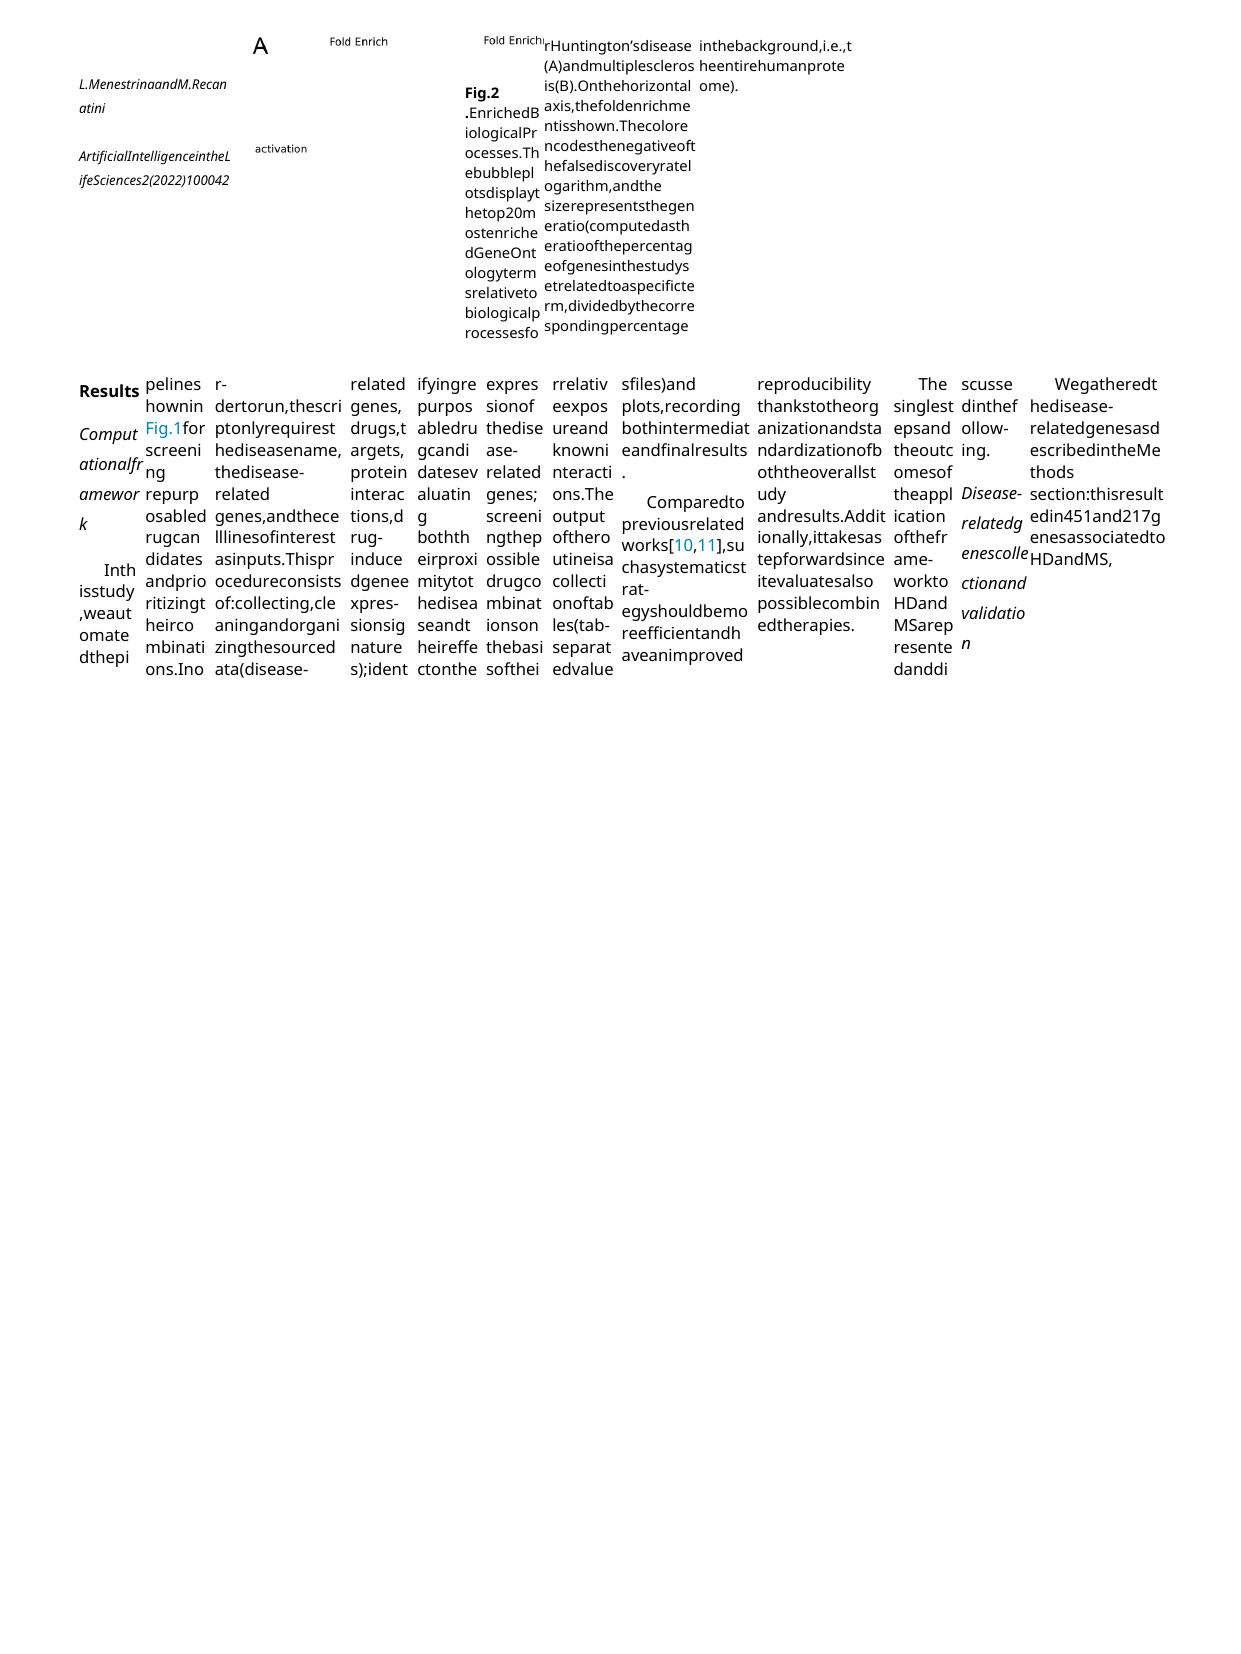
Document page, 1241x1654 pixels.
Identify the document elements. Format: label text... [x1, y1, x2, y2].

picture [483, 35, 544, 46]
picture [252, 35, 311, 352]
text Comparedtopreviousrelatedworks[10,11],suchasystematicstrat-egyshouldbemoreefficientandhaveanimprovedreproducibility thankstotheorganizationandstandardizationofboththeoverallstudy andresults.Additionally,ittakesastepforwardsinceitevaluatesalso possiblecombinedtherapies. [621, 491, 750, 666]
text Computationalframework [79, 417, 145, 537]
text Results [79, 373, 145, 403]
text L.MenestrinaandM.Recanatini ArtificialIntelligenceintheLifeSciences2(2022)100042 [79, 70, 234, 190]
text Wegatheredthedisease-relatedgenesasdescribedintheMethods section:thisresultedin451and217genesassociatedtoHDandMS, [1029, 373, 1166, 570]
text Comparedtopreviousrelatedworks[10,11],suchasystematicstrat-egyshouldbemoreefficientandhaveanimprovedreproducibility thankstotheorganizationandstandardizationofboththeoverallstudy andresults.Additionally,ittakesastepforwardsinceitevaluatesalso possiblecombinedtherapies. [757, 373, 886, 636]
text Disease-relatedgenescollectionandvalidation [961, 476, 1029, 656]
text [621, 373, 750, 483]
text Thesinglestepsandtheoutcomesoftheapplicationoftheframe-worktoHDandMSarepresentedanddiscussedinthefollow-ing. [893, 373, 954, 679]
picture [329, 35, 389, 46]
text Fig.2.EnrichedBiologicalProcesses.Thebubbleplotsdisplaythetop20mostenrichedGeneOntologytermsrelativetobiologicalprocessesforHuntington’sdisease (A)andmultiplesclerosis(B).Onthehorizontalaxis,thefoldenrichmentisshown.Thecolorencodesthenegativeofthefalsediscoveryratelogarithm,andthe sizerepresentsthegeneratio(computedastheratioofthepercentageofgenesinthestudysetrelatedtoaspecificterm,dividedbythecorrespondingpercentage inthebackground,i.e.,theentirehumanproteome). [544, 35, 697, 335]
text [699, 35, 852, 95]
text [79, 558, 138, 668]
